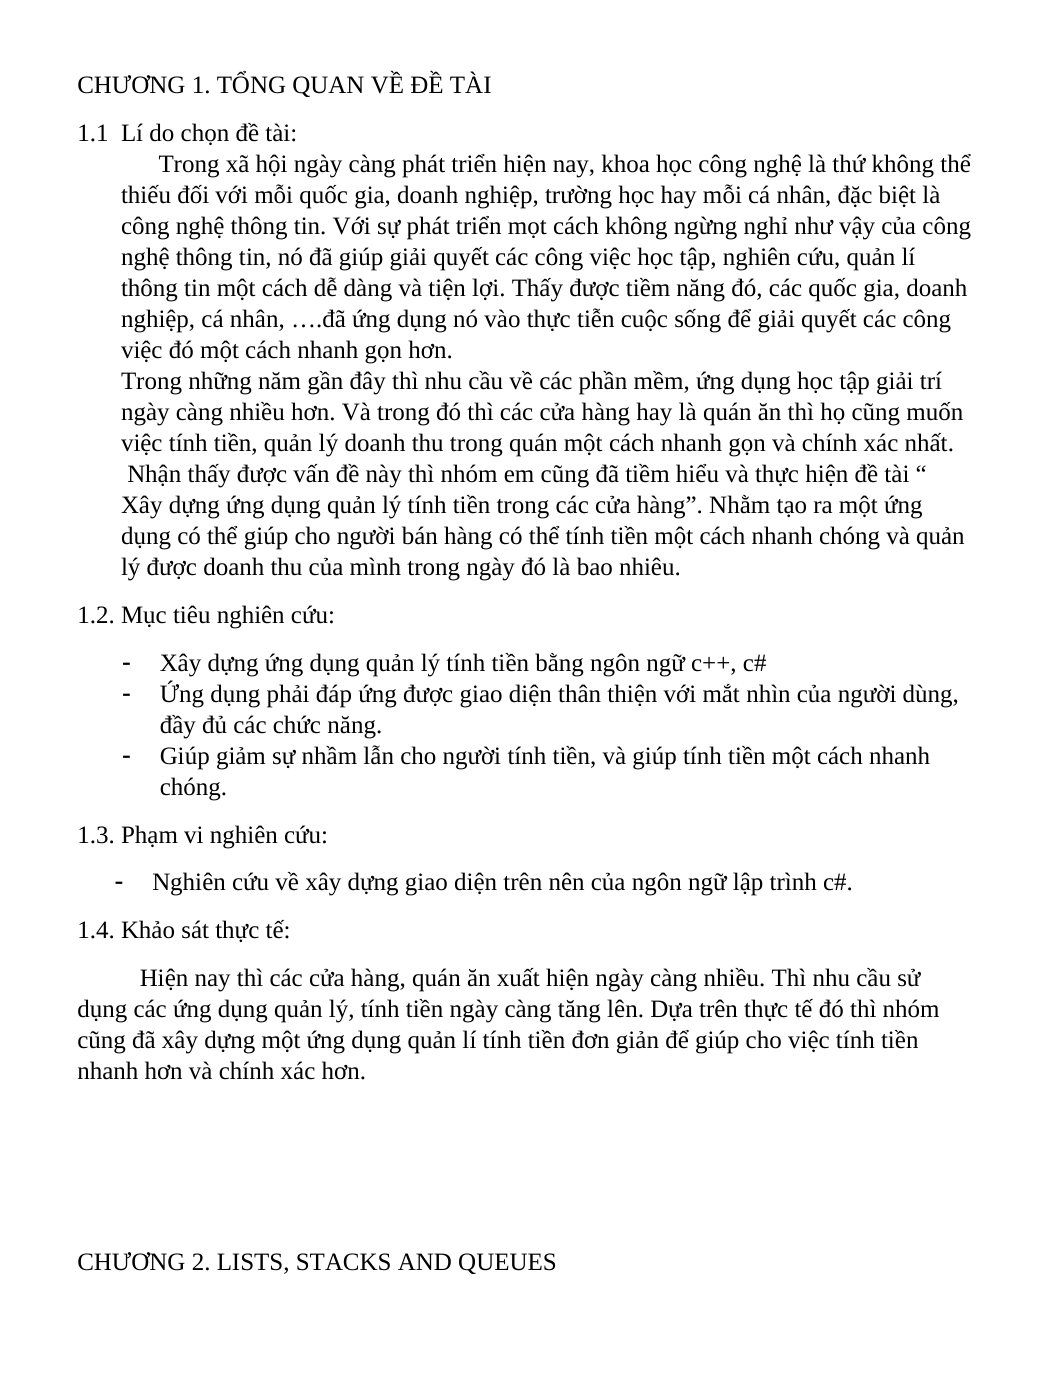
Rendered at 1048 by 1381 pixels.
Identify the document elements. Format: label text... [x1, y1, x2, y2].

text CHƯƠNG 2. LISTS, STACKS AND QUEUES [77, 1247, 972, 1276]
list Trong những năm gần đây thì nhu cầu về các phần mềm, ứng dụng học tập giải trí ngày càng nhiều hơn. Và trong đó thì các cửa hàng hay là quán ăn thì họ cũng muốn việc tính tiền, quản lý doanh thu trong quán một cách nhanh gọn và chính xác nhất. [121, 366, 972, 457]
text CHƯƠNG 1. TỔNG QUAN VỀ ĐỀ TÀI [77, 70, 972, 99]
list Lí do chọn đề tài: [77, 118, 972, 147]
text 1.2. Mục tiêu nghiên cứu: [77, 600, 972, 629]
list Xây dựng ứng dụng quản lý tính tiền bằng ngôn ngữ c++, c# [122, 648, 972, 677]
text Hiện nay thì các cửa hàng, quán ăn xuất hiện ngày càng nhiều. Thì nhu cầu sử dụng các ứng dụng quản lý, tính tiền ngày càng tăng lên. Dựa trên thực tế đó thì nhóm cũng đã xây dựng một ứng dụng quản lí tính tiền đơn giản để giúp cho việc tính tiền nhanh hơn và chính xác hơn. [77, 963, 972, 1085]
list Ứng dụng phải đáp ứng được giao diện thân thiện với mắt nhìn của người dùng, đầy đủ các chức năng. [122, 679, 972, 739]
list Nghiên cứu về xây dựng giao diện trên nên của ngôn ngữ lập trình c#. [114, 867, 972, 896]
list Giúp giảm sự nhầm lẫn cho người tính tiền, và giúp tính tiền một cách nhanh chóng. [122, 741, 972, 801]
text 1.4. Khảo sát thực tế: [77, 915, 972, 944]
list Trong xã hội ngày càng phát triển hiện nay, khoa học công nghệ là thứ không thể thiếu đối với mỗi quốc gia, doanh nghiệp, trường học hay mỗi cá nhân, đặc biệt là công nghệ thông tin. Với sự phát triển mọt cách không ngừng nghỉ như vậy của công nghệ thông tin, nó đã giúp giải quyết các công việc học tập, nghiên cứu, quản lí thông tin một cách dễ dàng và tiện lợi. Thấy được tiềm năng đó, các quốc gia, doanh nghiệp, cá nhân, ….đã ứng dụng nó vào thực tiễn cuộc sống để giải quyết các công việc đó một cách nhanh gọn hơn. [121, 149, 972, 364]
text 1.3. Phạm vi nghiên cứu: [77, 820, 972, 848]
list Nhận thấy được vấn đề này thì nhóm em cũng đã tiềm hiểu và thực hiện đề tài “ Xây dựng ứng dụng quản lý tính tiền trong các cửa hàng”. Nhằm tạo ra một ứng dụng có thể giúp cho người bán hàng có thể tính tiền một cách nhanh chóng và quản lý được doanh thu của mình trong ngày đó là bao nhiêu. [121, 459, 972, 581]
